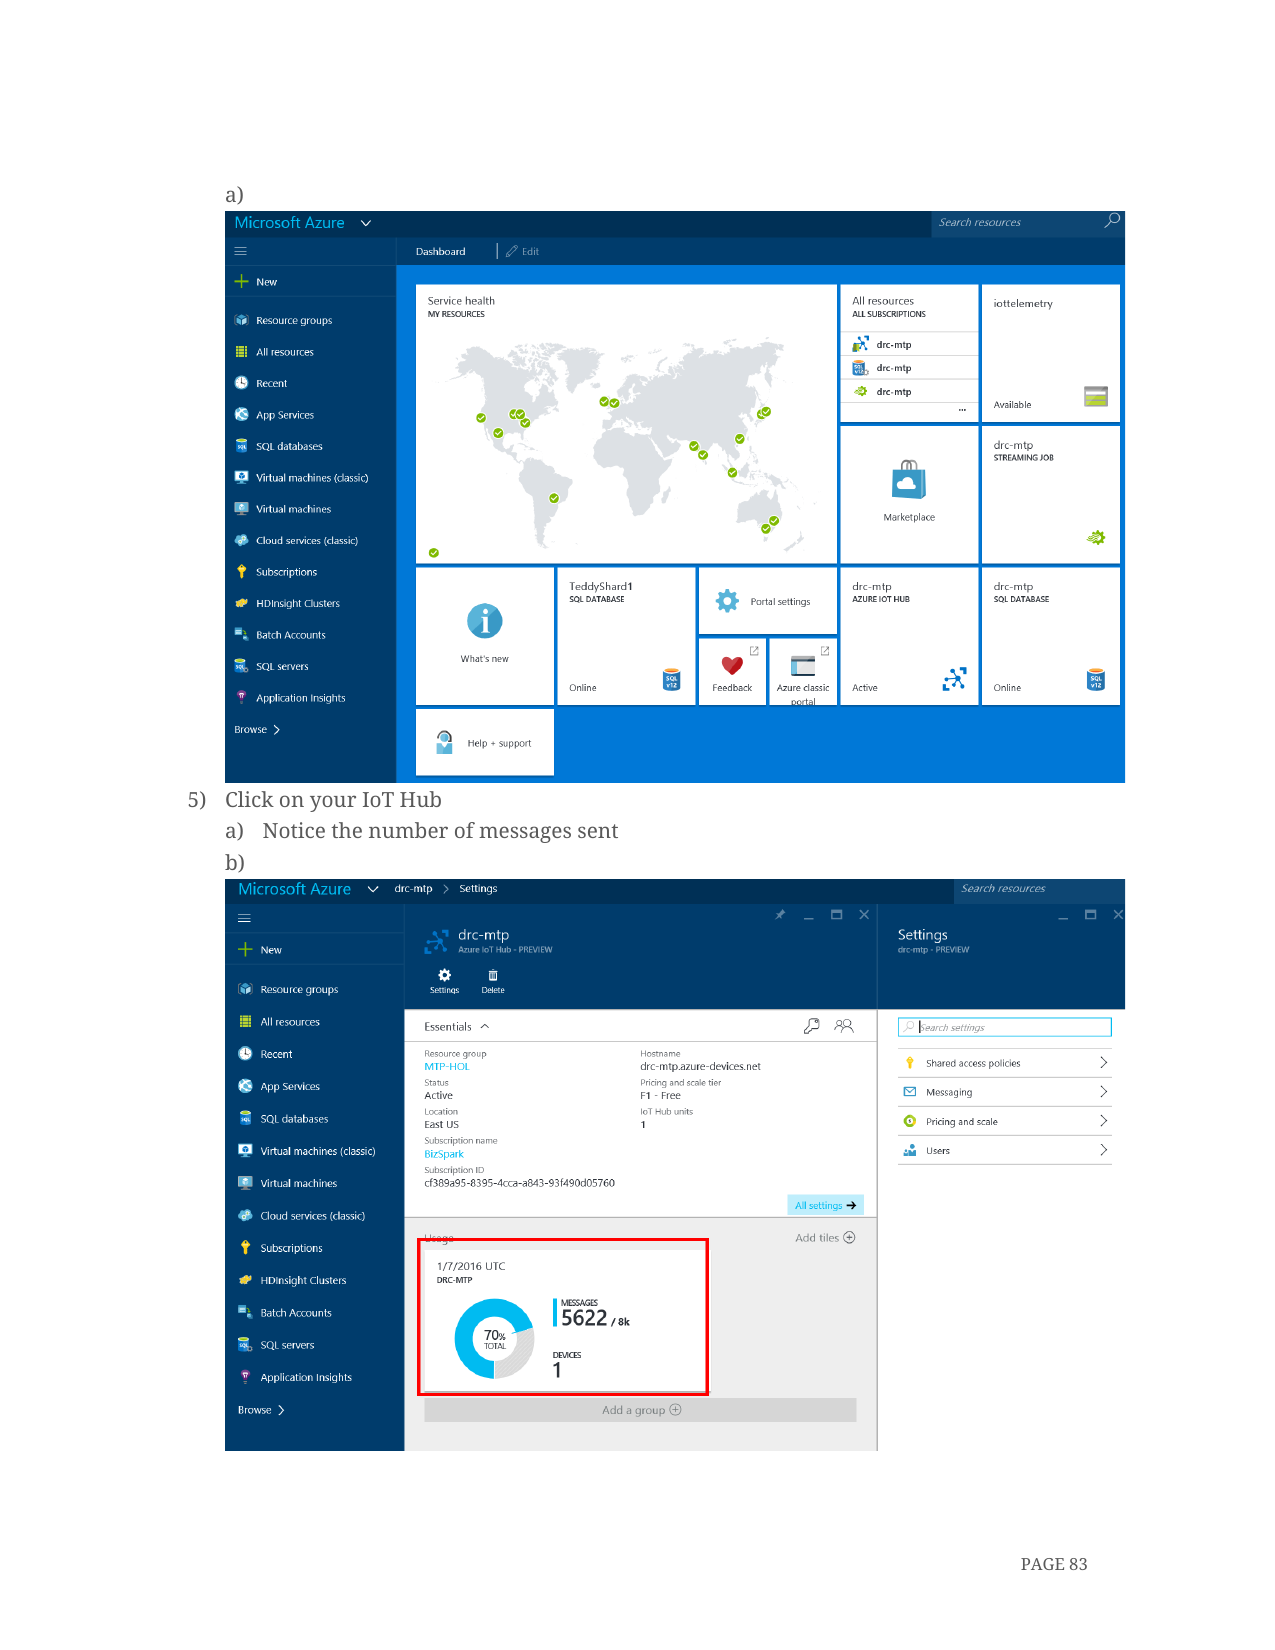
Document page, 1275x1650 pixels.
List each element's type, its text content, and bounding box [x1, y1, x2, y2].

list Notice the number of messages sent [225, 817, 1087, 845]
picture [225, 211, 1125, 783]
list Click on your IoT Hub [187, 785, 1087, 814]
picture [225, 879, 1125, 1451]
